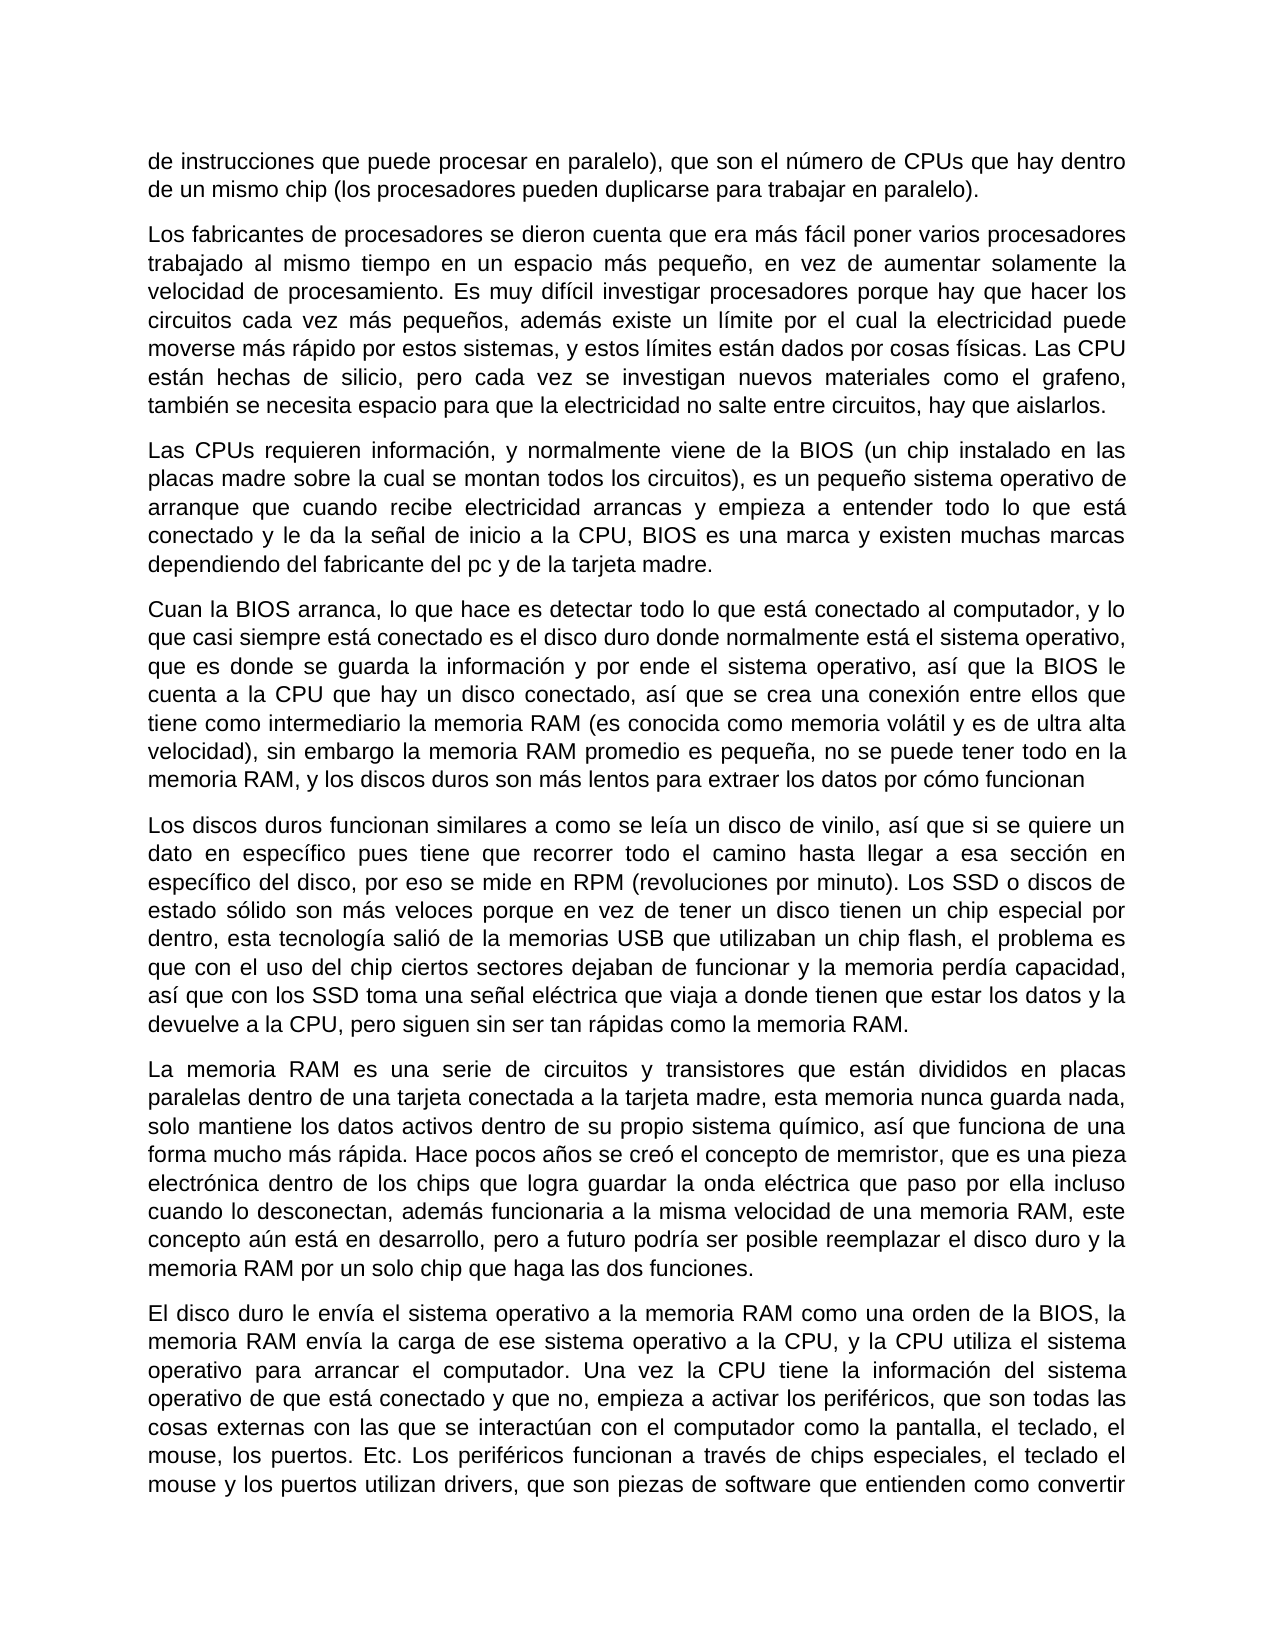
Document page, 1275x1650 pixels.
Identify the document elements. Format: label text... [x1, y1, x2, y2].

text Los discos duros funcionan similares a como se leía un disco de vinilo, así que si se quiere un dato en específico pues tiene que recorrer todo el camino hasta llegar a esa sección en específico del disco, por eso se mide en RPM (revoluciones por minuto). Los SSD o discos de estado sólido son más veloces porque en vez de tener un disco tienen un chip especial por dentro, esta tecnología salió de la memorias USB que utilizaban un chip flash, el problema es que con el uso del chip ciertos sectores dejaban de funcionar y la memoria perdía capacidad, así que con los SSD toma una señal eléctrica que viaja a donde tienen que estar los datos y la devuelve a la CPU, pero siguen sin ser tan rápidas como la memoria RAM. [148, 812, 1127, 1037]
text Las CPUs requieren información, y normalmente viene de la BIOS (un chip instalado en las placas madre sobre la cual se montan todos los circuitos), es un pequeño sistema operativo de arranque que cuando recibe electricidad arrancas y empieza a entender todo lo que está conectado y le da la señal de inicio a la CPU, BIOS es una marca y existen muchas marcas dependiendo del fabricante del pc y de la tarjeta madre. [148, 437, 1127, 577]
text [148, 1300, 1127, 1497]
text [148, 148, 1127, 202]
text La memoria RAM es una serie de circuitos y transistores que están divididos en placas paralelas dentro de una tarjeta conectada a la tarjeta madre, esta memoria nunca guarda nada, solo mantiene los datos activos dentro de su propio sistema químico, así que funciona de una forma mucho más rápida. Hace pocos años se creó el concepto de memristor, que es una pieza electrónica dentro de los chips que logra guardar la onda eléctrica que paso por ella incluso cuando lo desconectan, además funcionaria a la misma velocidad de una memoria RAM, este concepto aún está en desarrollo, pero a futuro podría ser posible reemplazar el disco duro y la memoria RAM por un solo chip que haga las dos funciones. [148, 1056, 1127, 1281]
text Los fabricantes de procesadores se dieron cuenta que era más fácil poner varios procesadores trabajado al mismo tiempo en un espacio más pequeño, en vez de aumentar solamente la velocidad de procesamiento. Es muy difícil investigar procesadores porque hay que hacer los circuitos cada vez más pequeños, además existe un límite por el cual la electricidad puede moverse más rápido por estos sistemas, y estos límites están dados por cosas físicas. Las CPU están hechas de silicio, pero cada vez se investigan nuevos materiales como el grafeno, también se necesita espacio para que la electricidad no salte entre circuitos, hay que aislarlos. [148, 221, 1127, 418]
text Cuan la BIOS arranca, lo que hace es detectar todo lo que está conectado al computador, y lo que casi siempre está conectado es el disco duro donde normalmente está el sistema operativo, que es donde se guarda la información y por ende el sistema operativo, así que la BIOS le cuenta a la CPU que hay un disco conectado, así que se crea una conexión entre ellos que tiene como intermediario la memoria RAM (es conocida como memoria volátil y es de ultra alta velocidad), sin embargo la memoria RAM promedio es pequeña, no se puede tener todo en la memoria RAM, y los discos duros son más lentos para extraer los datos por cómo funcionan [148, 596, 1127, 793]
